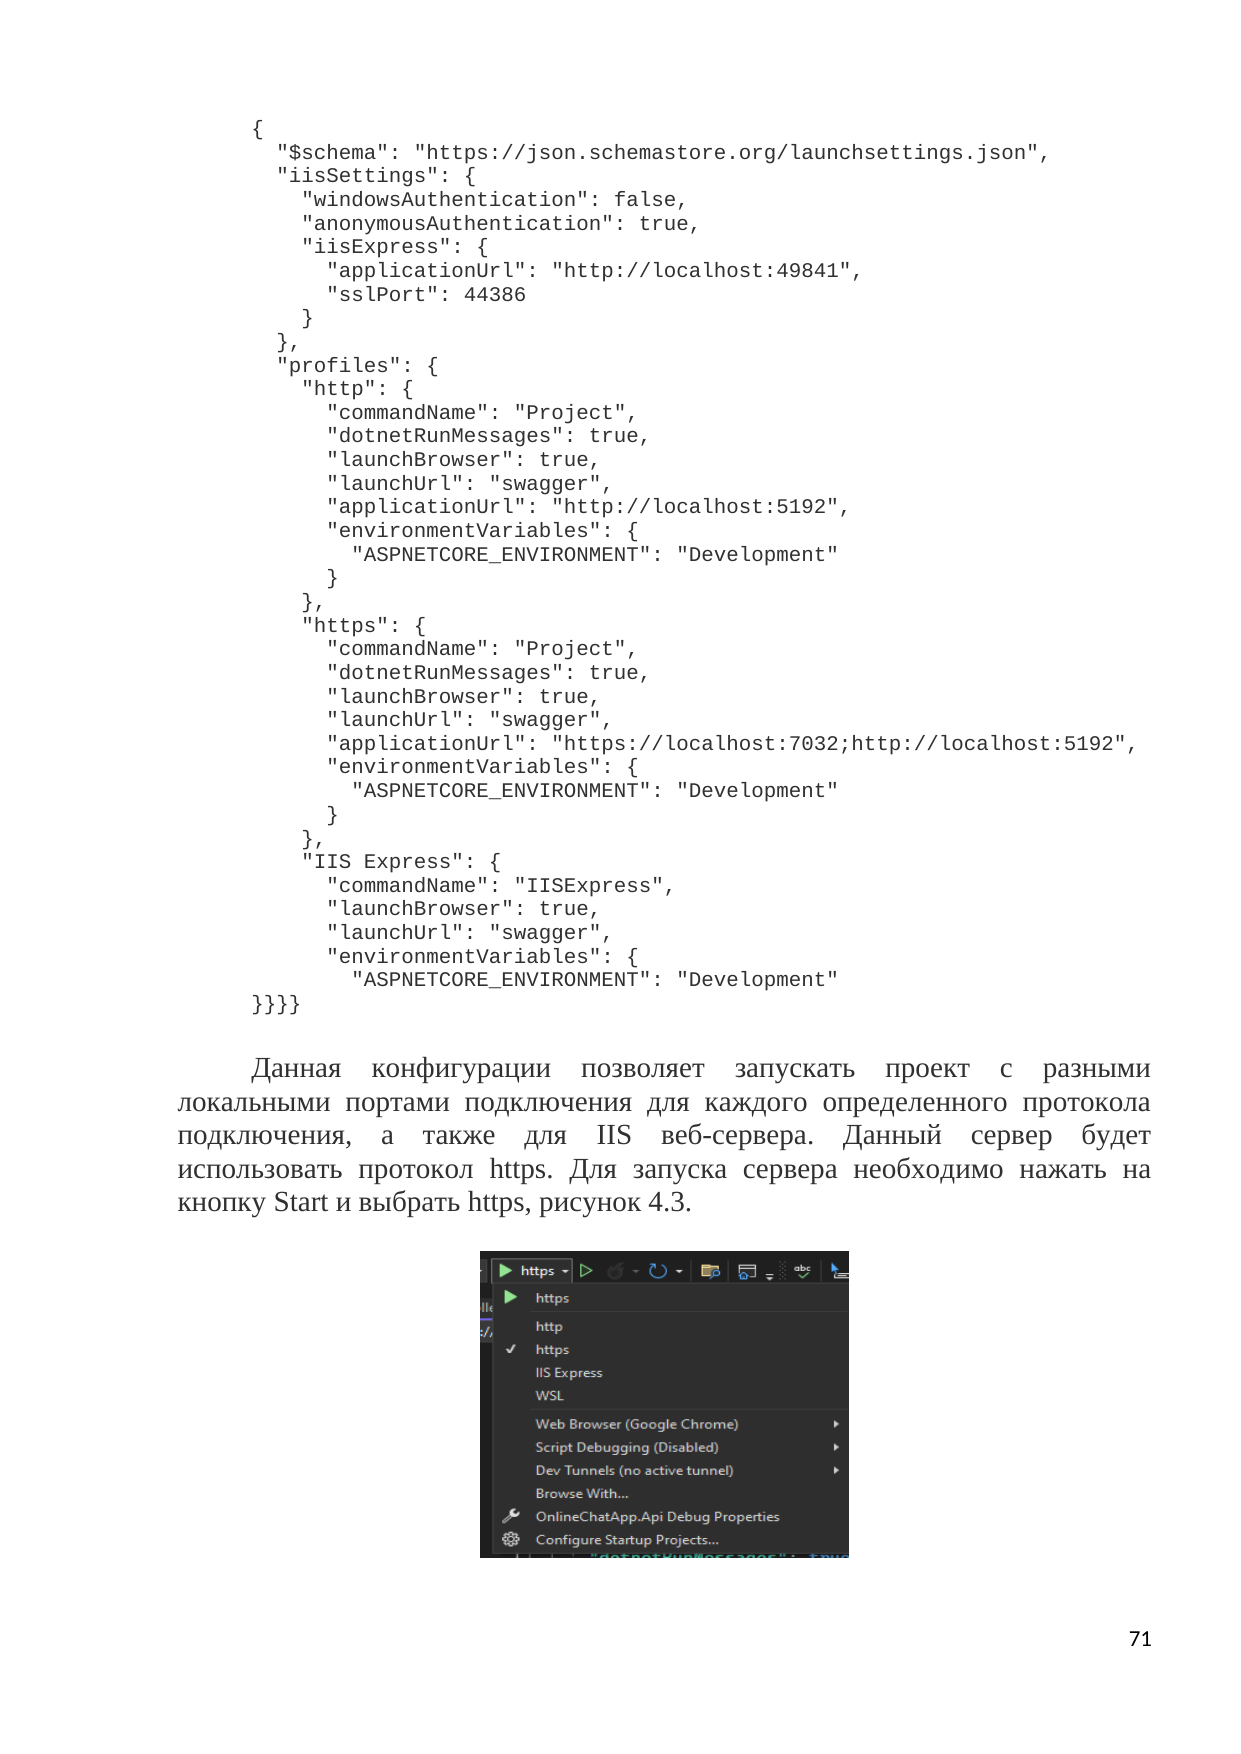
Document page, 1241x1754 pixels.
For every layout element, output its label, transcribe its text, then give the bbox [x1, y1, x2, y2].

text "launchUrl": "swagger", [177, 473, 1152, 496]
text "launchBrowser": true, [177, 686, 1152, 709]
text "dotnetRunMessages": true, [177, 662, 1152, 686]
text "sslPort": 44386 [177, 284, 1152, 307]
text "iisExpress": { [177, 236, 1152, 260]
text "profiles": { [177, 354, 1152, 378]
text { [177, 118, 1152, 142]
text "iisSettings": { [177, 165, 1152, 189]
text "environmentVariables": { [177, 757, 1152, 780]
text }, [177, 827, 1152, 851]
text "launchBrowser": true, [177, 898, 1152, 922]
text "dotnetRunMessages": true, [177, 426, 1152, 449]
text } [177, 307, 1152, 331]
text "http": { [177, 378, 1152, 402]
text "applicationUrl": "http://localhost:49841", [177, 260, 1152, 284]
text }, [177, 331, 1152, 354]
text "launchBrowser": true, [177, 449, 1152, 473]
text "environmentVariables": { [177, 520, 1152, 544]
text } [177, 567, 1152, 591]
text "$schema": "https://json.schemastore.org/launchsettings.json", [177, 142, 1152, 165]
picture [480, 1251, 849, 1558]
text "windowsAuthentication": false, [177, 189, 1152, 213]
text }, [177, 591, 1152, 615]
text "https": { [177, 615, 1152, 638]
text "applicationUrl": "https://localhost:7032;http://localhost:5192", [177, 733, 1152, 757]
text "launchUrl": "swagger", [177, 709, 1152, 733]
text "applicationUrl": "http://localhost:5192", [177, 496, 1152, 520]
text "ASPNETCORE_ENVIRONMENT": "Development" [177, 780, 1152, 804]
text "ASPNETCORE_ENVIRONMENT": "Development" [177, 969, 1152, 993]
text "ASPNETCORE_ENVIRONMENT": "Development" [177, 544, 1152, 567]
text } [177, 804, 1152, 827]
text "commandName": "Project", [177, 638, 1152, 662]
text }}}} [177, 993, 1152, 1017]
text "IIS Express": { [177, 851, 1152, 875]
text "commandName": "IISExpress", [177, 875, 1152, 898]
text "launchUrl": "swagger", [177, 922, 1152, 946]
text "anonymousAuthentication": true, [177, 213, 1152, 236]
text "commandName": "Project", [177, 402, 1152, 426]
text Данная конфигурации позволяет запускать проект с разными локальными портами подключения для каждого определенного протокола подключения, а также для IIS веб-сервера. Данный сервер будет использовать протокол https. Для запуска сервера необходимо нажать на кнопку Start и выбрать https, рисунок 4.3. [177, 1050, 1152, 1218]
text "environmentVariables": { [177, 946, 1152, 969]
